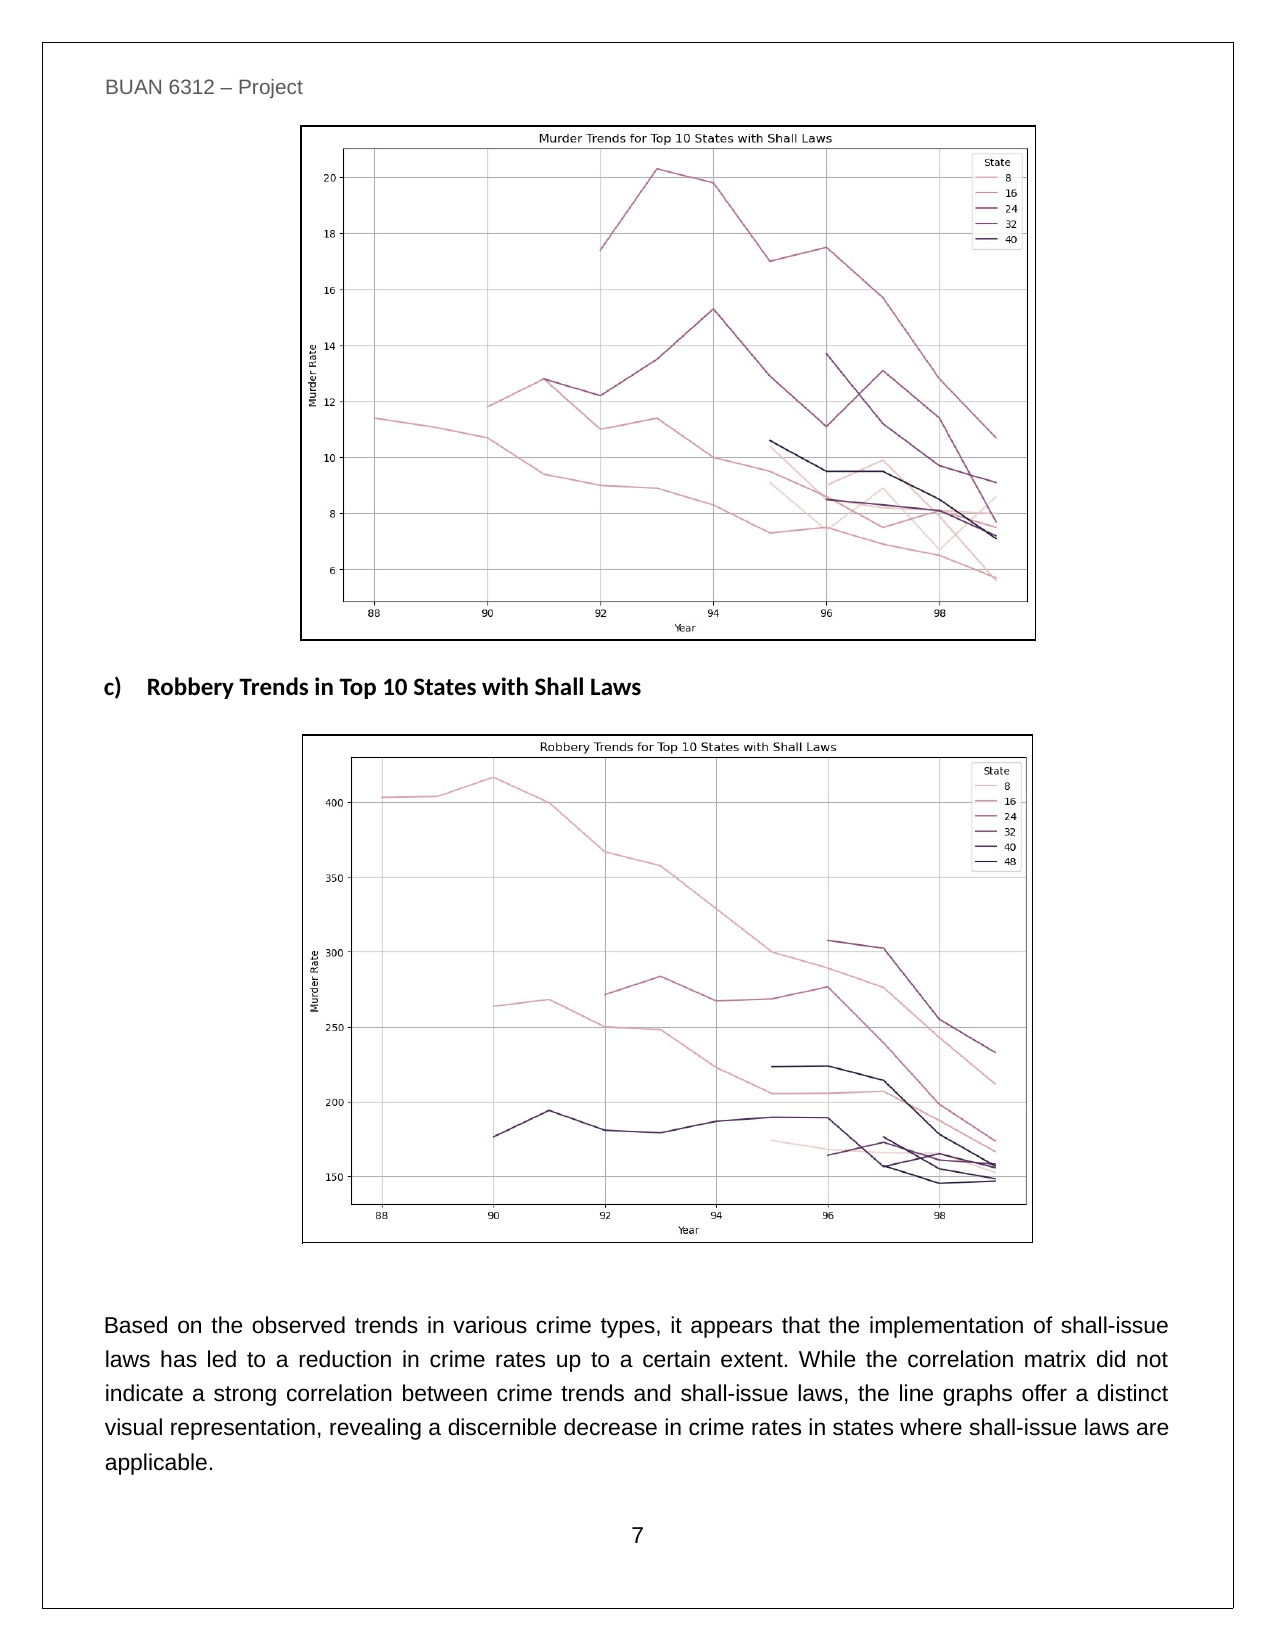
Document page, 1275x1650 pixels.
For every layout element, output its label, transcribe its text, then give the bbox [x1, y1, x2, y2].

text Based on the observed trends in various crime types, it appears that the implementation of shall-issue laws has led to a reduction in crime rates up to a certain extent. While the correlation matrix did not indicate a strong correlation between crime trends and shall-issue laws, the line graphs offer a distinct visual representation, revealing a discernible decrease in crime rates in states where shall-issue laws are applicable. [103, 1312, 1170, 1475]
picture [303, 736, 1032, 1242]
list Robbery Trends in Top 10 States with Shall Laws [103, 672, 1170, 702]
picture [302, 127, 1034, 639]
